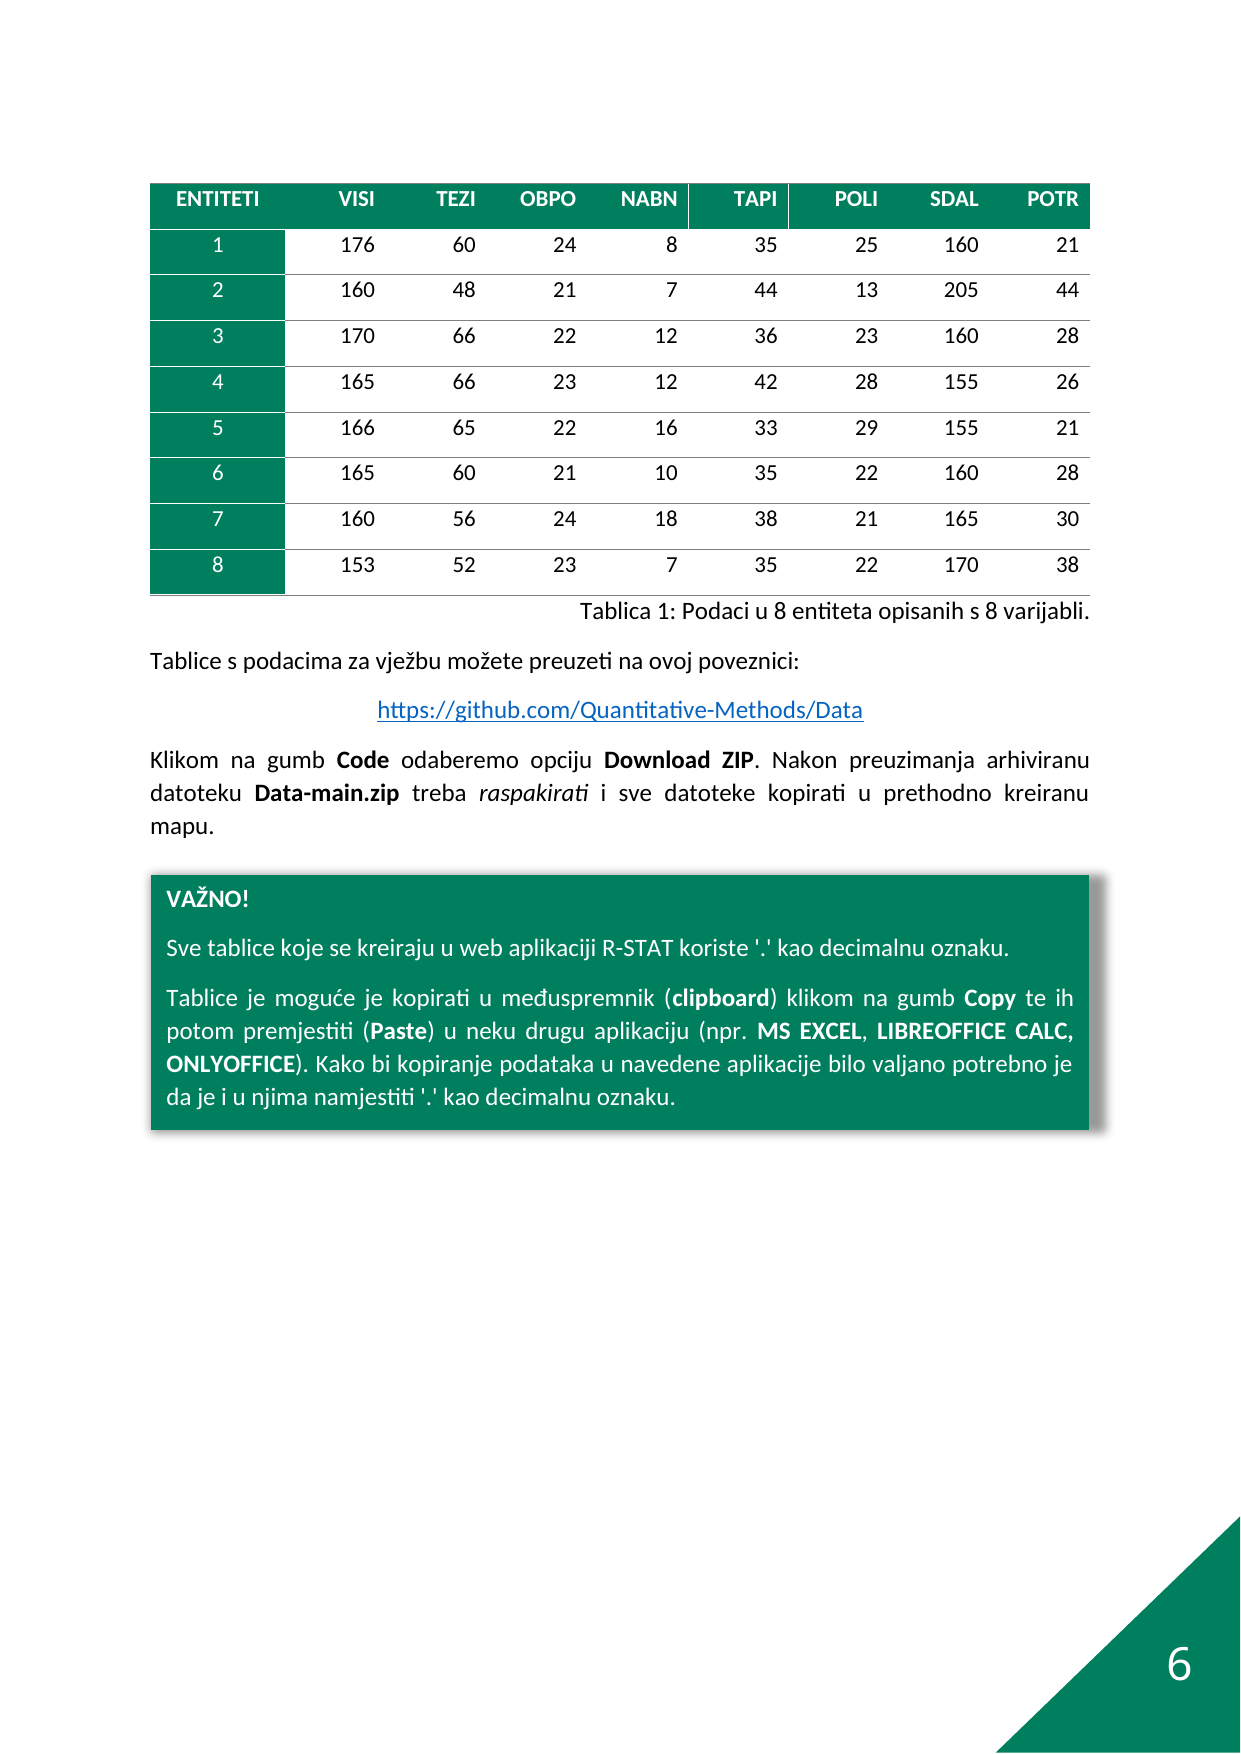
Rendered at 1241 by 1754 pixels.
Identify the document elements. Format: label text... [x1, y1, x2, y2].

table_cell 3 [150, 321, 285, 366]
table_cell 60 [386, 230, 487, 274]
table_cell 6 [150, 458, 285, 503]
table_header OBPO [487, 184, 587, 229]
table_cell 7 [150, 504, 285, 549]
table_cell 23 [487, 550, 587, 594]
table_cell 165 [285, 367, 386, 412]
table_cell 28 [990, 321, 1090, 366]
table_cell 22 [789, 458, 889, 503]
table_cell 35 [689, 230, 788, 274]
table_cell 16 [587, 413, 688, 457]
table_cell 22 [487, 413, 587, 457]
table_cell 48 [386, 275, 487, 320]
table_cell 165 [889, 504, 990, 549]
table_cell 160 [889, 458, 990, 503]
table_cell 25 [789, 230, 889, 274]
table_cell 66 [386, 321, 487, 366]
table_cell 56 [386, 504, 487, 549]
table_header SDAL [889, 184, 990, 229]
table_cell 153 [285, 550, 386, 594]
table_cell 21 [487, 275, 587, 320]
table_header POLI [789, 184, 889, 229]
table_cell 13 [789, 275, 889, 320]
table_cell 28 [990, 458, 1090, 503]
table_cell 155 [889, 367, 990, 412]
table_cell 170 [285, 321, 386, 366]
table_cell 21 [789, 504, 889, 549]
table_cell 26 [990, 367, 1090, 412]
table_cell 35 [689, 550, 788, 594]
table_cell 38 [990, 550, 1090, 594]
table_cell 4 [150, 367, 285, 412]
table_cell 10 [587, 458, 688, 503]
table_header NABN [587, 184, 688, 229]
text Tablica 1: Podaci u 8 entiteta opisanih s 8 varijabli. [150, 596, 1090, 626]
table_cell 66 [386, 367, 487, 412]
table_header TAPI [689, 184, 788, 229]
text Tablice s podacima za vježbu možete preuzeti na ovoj poveznici: [150, 645, 1090, 676]
table_cell 160 [889, 321, 990, 366]
table_header POTR [990, 184, 1090, 229]
table_cell 21 [990, 413, 1090, 457]
table_cell 33 [689, 413, 788, 457]
table_cell 23 [789, 321, 889, 366]
table_cell 1 [150, 230, 285, 274]
table_cell 165 [285, 458, 386, 503]
table_cell 155 [889, 413, 990, 457]
table_cell 65 [386, 413, 487, 457]
table_cell 44 [990, 275, 1090, 320]
table_cell 176 [285, 230, 386, 274]
table_cell 8 [150, 550, 285, 594]
table_cell 30 [990, 504, 1090, 549]
table_cell 205 [889, 275, 990, 320]
table_cell 24 [487, 504, 587, 549]
table_cell 18 [587, 504, 688, 549]
table_cell 52 [386, 550, 487, 594]
table_cell 160 [285, 504, 386, 549]
table_cell 42 [689, 367, 788, 412]
table_cell 21 [487, 458, 587, 503]
table_cell 35 [689, 458, 788, 503]
table_header ENTITETI [150, 184, 285, 229]
table_cell 44 [689, 275, 788, 320]
table_cell 22 [487, 321, 587, 366]
table_cell 8 [587, 230, 688, 274]
table_cell 7 [587, 550, 688, 594]
table_cell 22 [789, 550, 889, 594]
table_cell 160 [889, 230, 990, 274]
table_cell 7 [587, 275, 688, 320]
table_cell 38 [689, 504, 788, 549]
table_header VISI [285, 184, 386, 229]
table_cell 24 [487, 230, 587, 274]
table_cell 170 [889, 550, 990, 594]
text https://github.com/Quantitative-Methods/Data [150, 695, 1090, 725]
table_cell 2 [150, 275, 285, 320]
table_cell 160 [285, 275, 386, 320]
table_cell 5 [150, 413, 285, 457]
table_cell 60 [386, 458, 487, 503]
table_cell 12 [587, 367, 688, 412]
table_cell 36 [689, 321, 788, 366]
table_cell 12 [587, 321, 688, 366]
table_cell 29 [789, 413, 889, 457]
table_header TEZI [386, 184, 487, 229]
text Klikom na gumb Code odaberemo opciju Download ZIP. Nakon preuzimanja arhiviranu datoteku Data-main.zip treba raspakirati i sve datoteke kopirati u prethodno kreiranu mapu. [150, 744, 1090, 841]
table_cell 166 [285, 413, 386, 457]
table_cell 28 [789, 367, 889, 412]
table_cell 23 [487, 367, 587, 412]
table_cell 21 [990, 230, 1090, 274]
